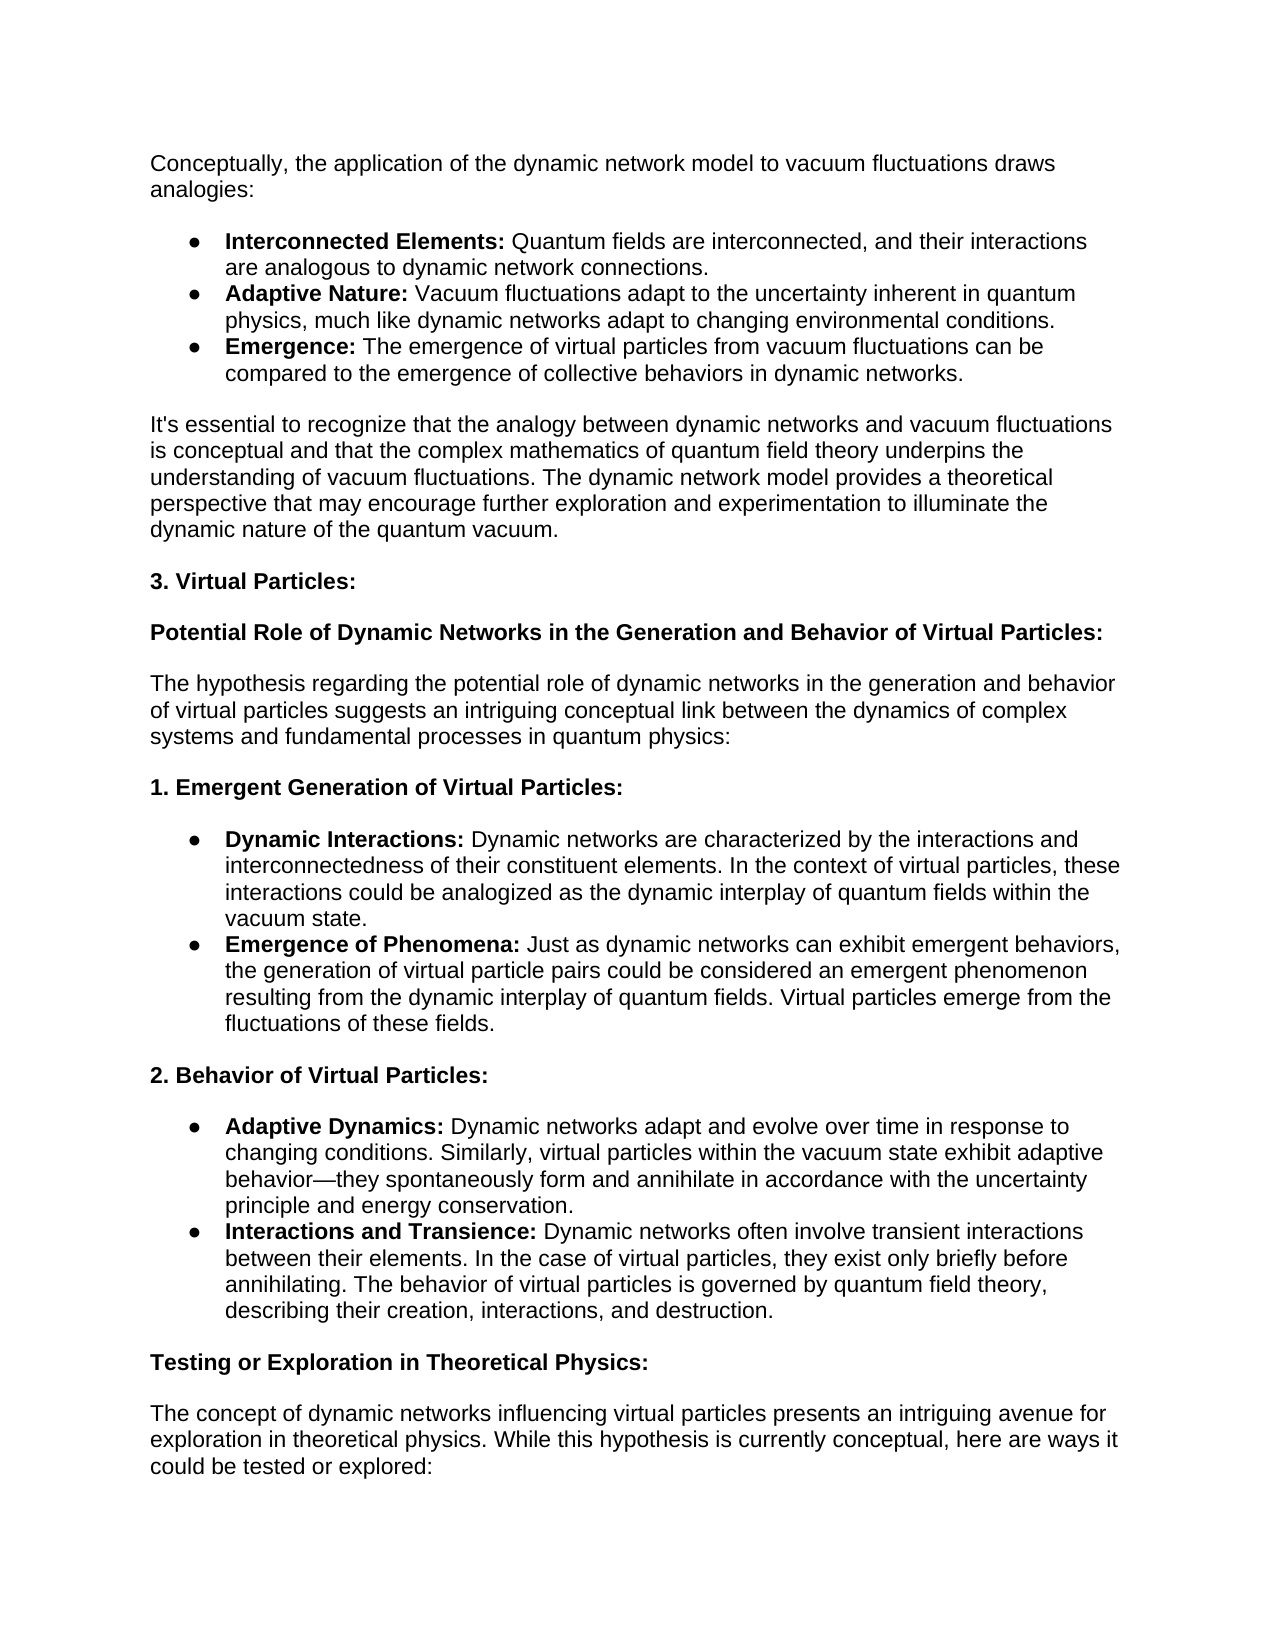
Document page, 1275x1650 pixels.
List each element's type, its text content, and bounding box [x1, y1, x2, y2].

list Dynamic Interactions: Dynamic networks are characterized by the interactions and interconnectedness of their constituent elements. In the context of virtual particles, these interactions could be analogized as the dynamic interplay of quantum fields within the vacuum state. [187, 826, 1125, 931]
list Adaptive Dynamics: Dynamic networks adapt and evolve over time in response to changing conditions. Similarly, virtual particles within the vacuum state exhibit adaptive behavior—they spontaneously form and annihilate in accordance with the uncertainty principle and energy conservation. [187, 1113, 1125, 1218]
list Adaptive Nature: Vacuum fluctuations adapt to the uncertainty inherent in quantum physics, much like dynamic networks adapt to changing environmental conditions. [187, 280, 1125, 333]
text It's essential to recognize that the analogy between dynamic networks and vacuum fluctuations is conceptual and that the complex mathematics of quantum field theory underpins the understanding of vacuum fluctuations. The dynamic network model provides a theoretical perspective that may encourage further exploration and experimentation to illuminate the dynamic nature of the quantum vacuum. [150, 411, 1125, 543]
text Conceptually, the application of the dynamic network model to vacuum fluctuations draws analogies: [150, 150, 1125, 203]
text Potential Role of Dynamic Networks in the Generation and Behavior of Virtual Particles: [150, 619, 1125, 645]
list Emergence of Phenomena: Just as dynamic networks can exhibit emergent behaviors, the generation of virtual particle pairs could be considered an emergent phenomenon resulting from the dynamic interplay of quantum fields. Virtual particles emerge from the fluctuations of these fields. [187, 931, 1125, 1037]
text Testing or Exploration in Theoretical Physics: [150, 1349, 1125, 1375]
list Emergence: The emergence of virtual particles from vacuum fluctuations can be compared to the emergence of collective behaviors in dynamic networks. [187, 333, 1125, 386]
text 2. Behavior of Virtual Particles: [150, 1062, 1125, 1088]
text The concept of dynamic networks influencing virtual particles presents an intriguing avenue for exploration in theoretical physics. While this hypothesis is currently conceptual, here are ways it could be tested or explored: [150, 1400, 1125, 1479]
text The hypothesis regarding the potential role of dynamic networks in the generation and behavior of virtual particles suggests an intriguing conceptual link between the dynamics of complex systems and fundamental processes in quantum physics: [150, 670, 1125, 749]
text 3. Virtual Particles: [150, 568, 1125, 594]
list Interconnected Elements: Quantum fields are interconnected, and their interactions are analogous to dynamic network connections. [187, 228, 1125, 280]
text 1. Emergent Generation of Virtual Particles: [150, 774, 1125, 801]
list Interactions and Transience: Dynamic networks often involve transient interactions between their elements. In the case of virtual particles, they exist only briefly before annihilating. The behavior of virtual particles is governed by quantum field theory, describing their creation, interactions, and destruction. [187, 1218, 1125, 1324]
